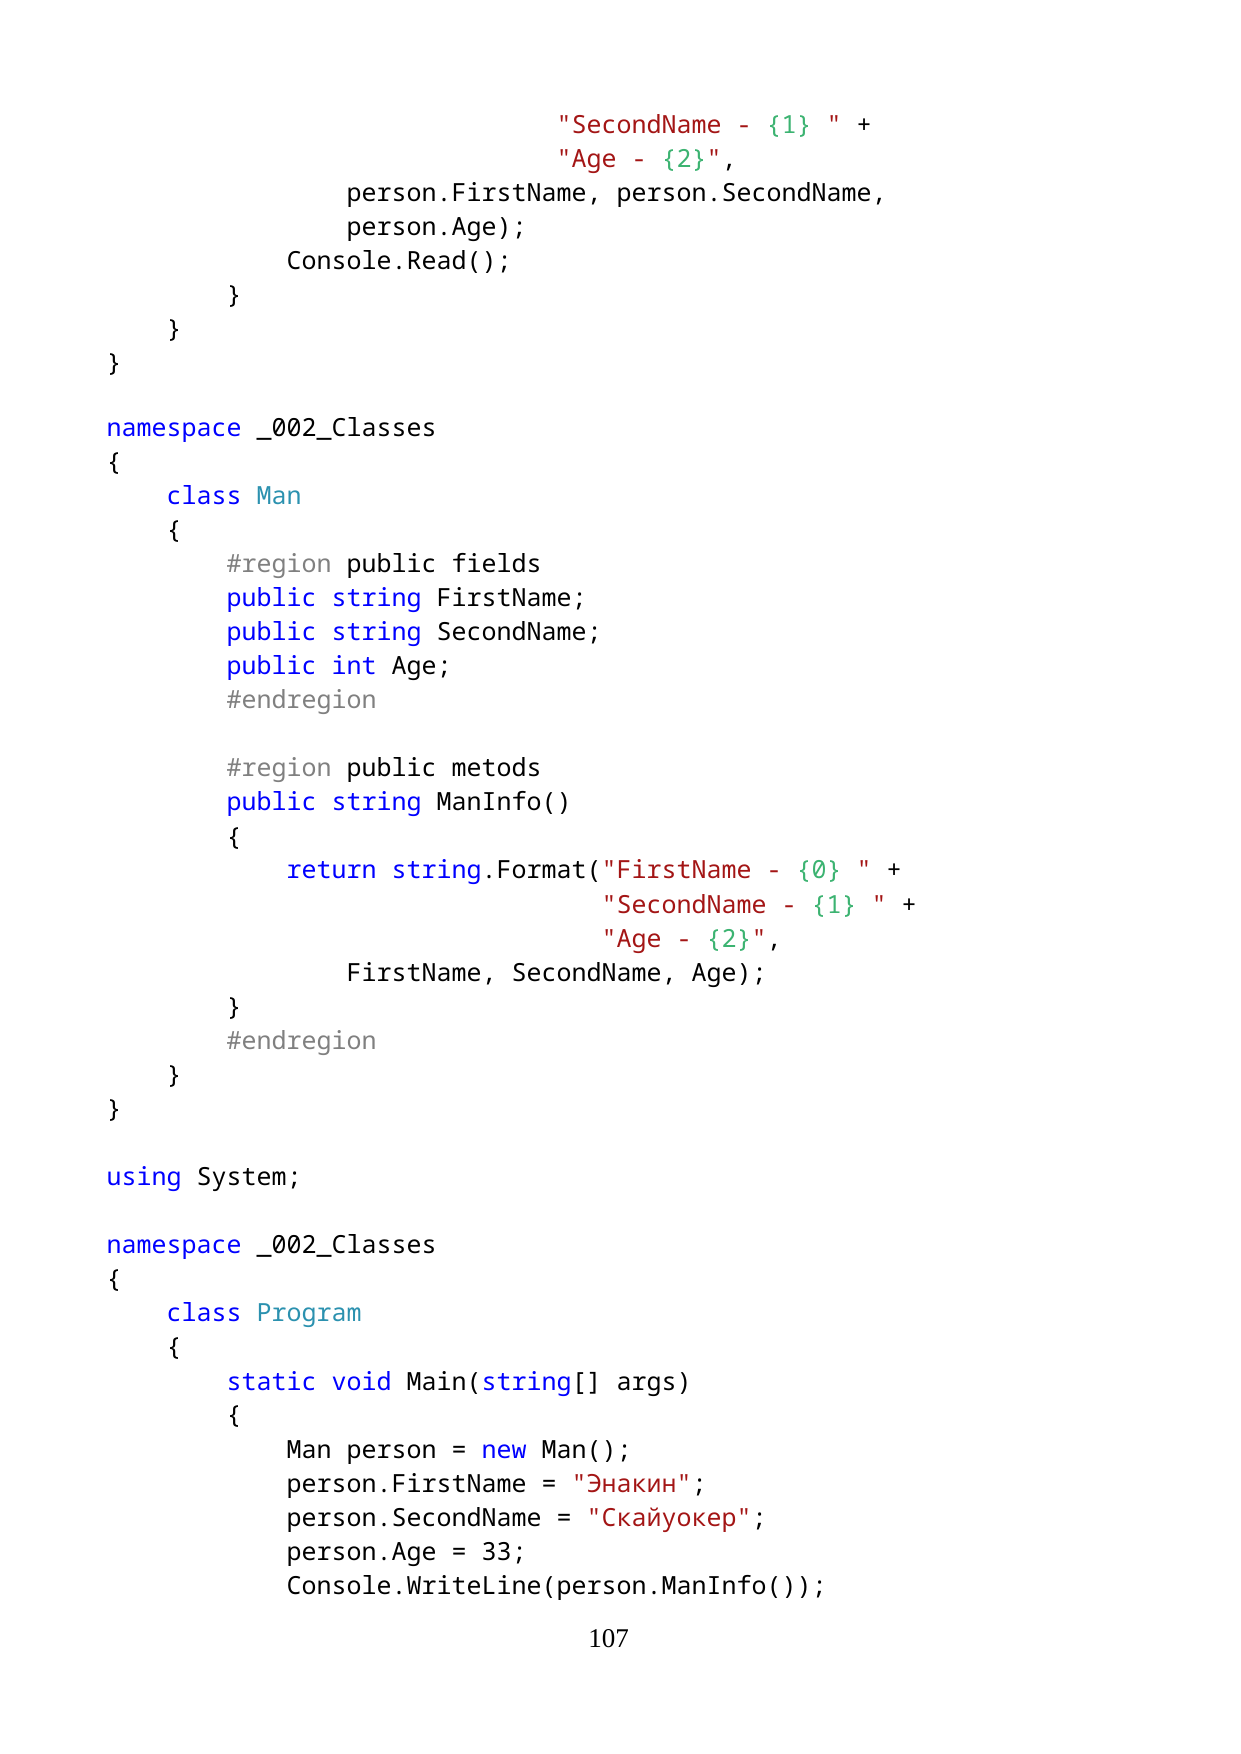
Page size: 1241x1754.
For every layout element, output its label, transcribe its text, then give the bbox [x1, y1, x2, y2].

text } [106, 277, 1110, 311]
text namespace _002_Classes [106, 1227, 1110, 1261]
text "SecondName - {1} " + [106, 886, 1110, 920]
text { [106, 443, 1110, 477]
text public int Age; [106, 648, 1110, 682]
text #endregion [106, 682, 1110, 716]
text { [106, 818, 1110, 852]
text #region public fields [106, 546, 1110, 580]
text namespace _002_Classes [106, 409, 1110, 443]
text person.SecondName = "Скайуокер"; [106, 1499, 1110, 1533]
text static void Main(string[] args) [106, 1363, 1110, 1397]
text } [106, 988, 1110, 1022]
text "SecondName - {1} " + [106, 106, 1110, 140]
text person.Age); [106, 208, 1110, 243]
text public string ManInfo() [106, 784, 1110, 818]
text Console.Read(); [106, 243, 1110, 277]
text Console.WriteLine(person.ManInfo()); [106, 1567, 1110, 1602]
text class Program [106, 1295, 1110, 1329]
text "Age - {2}", [106, 920, 1110, 954]
text class Man [106, 477, 1110, 512]
text } [106, 311, 1110, 345]
text using System; [106, 1159, 1110, 1193]
text { [106, 1261, 1110, 1295]
text person.FirstName = "Энакин"; [106, 1465, 1110, 1499]
text { [106, 1329, 1110, 1363]
text public string FirstName; [106, 580, 1110, 614]
text person.FirstName, person.SecondName, [106, 174, 1110, 208]
text { [106, 1397, 1110, 1431]
text public string SecondName; [106, 614, 1110, 648]
text "Age - {2}", [106, 140, 1110, 174]
text } [106, 345, 1110, 379]
text FirstName, SecondName, Age); [106, 954, 1110, 988]
text #region public metods [106, 750, 1110, 784]
text person.Age = 33; [106, 1533, 1110, 1567]
text } [106, 1091, 1110, 1125]
text Man person = new Man(); [106, 1431, 1110, 1465]
text { [106, 512, 1110, 546]
text #endregion [106, 1022, 1110, 1057]
text return string.Format("FirstName - {0} " + [106, 852, 1110, 886]
text } [106, 1057, 1110, 1091]
